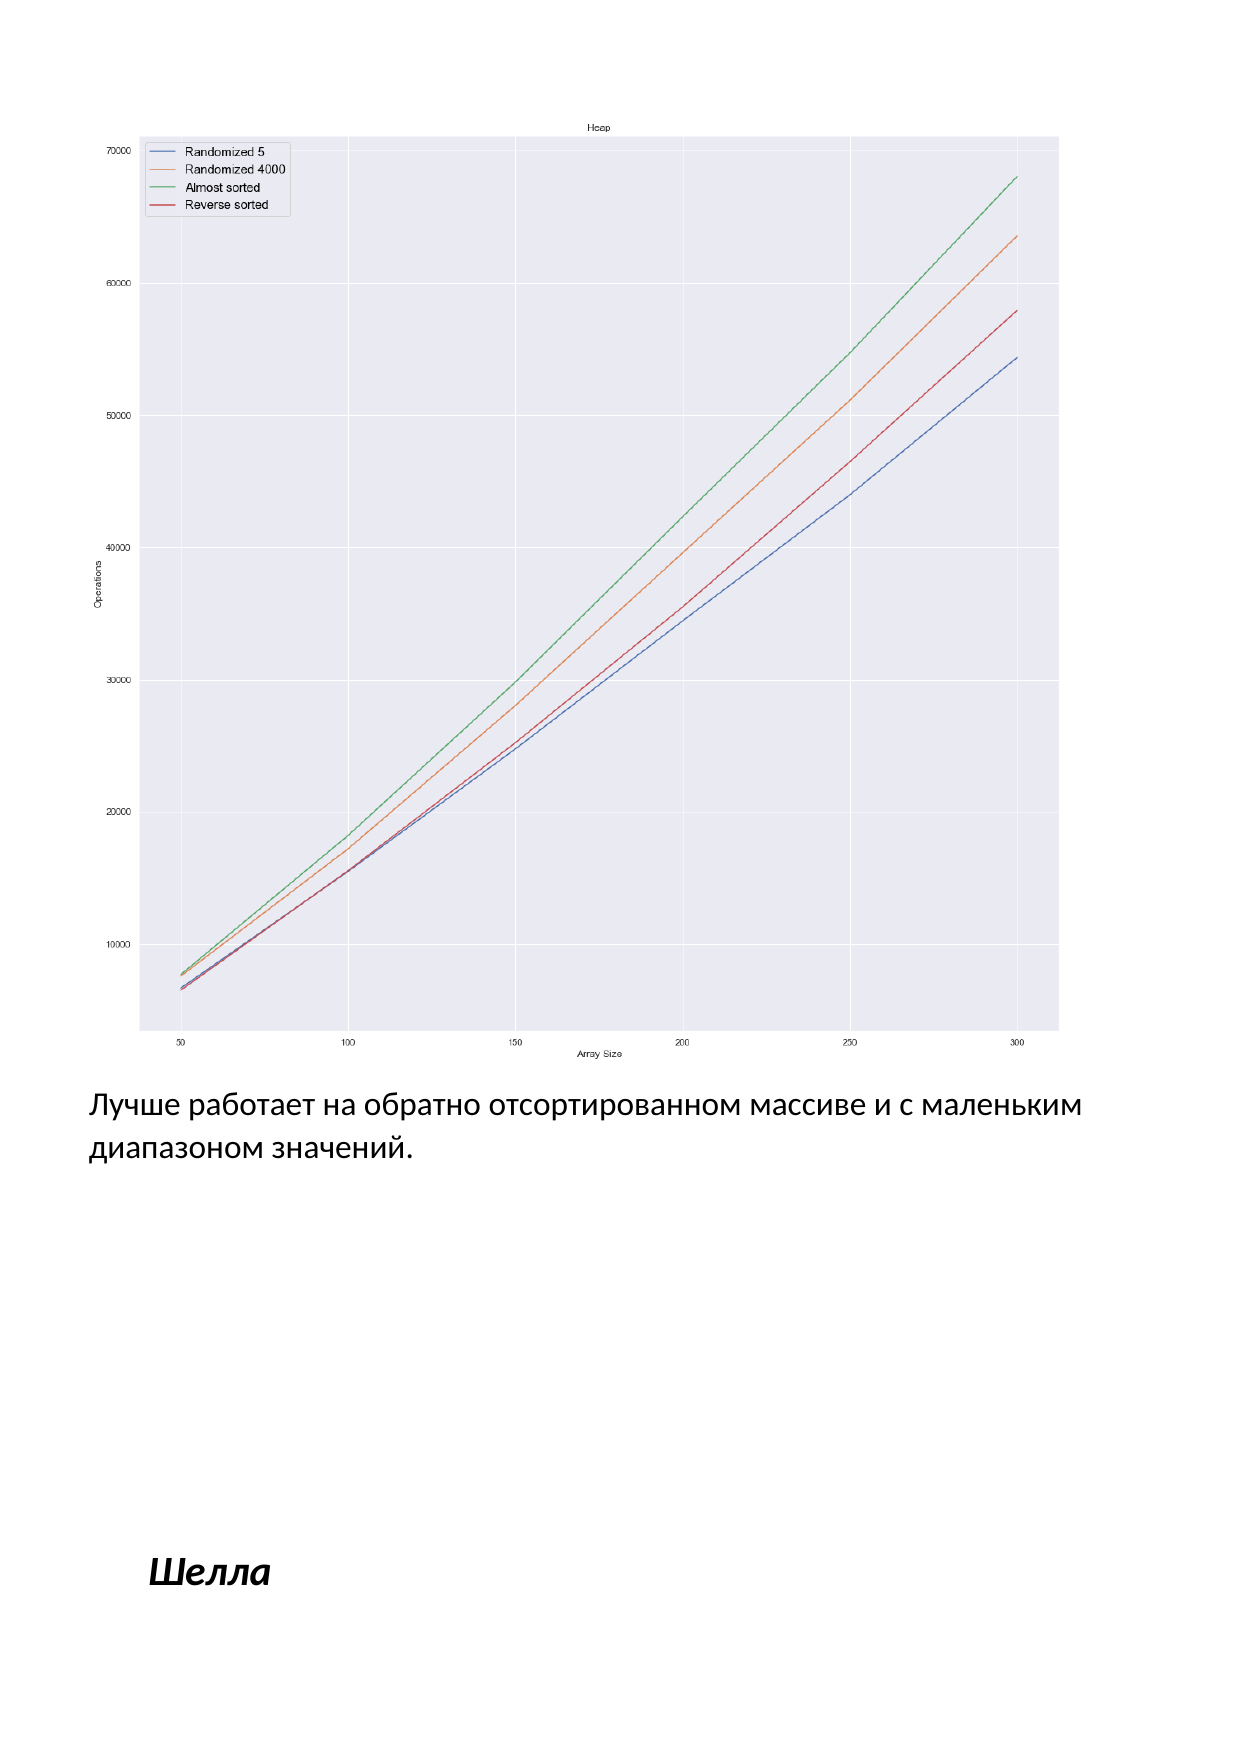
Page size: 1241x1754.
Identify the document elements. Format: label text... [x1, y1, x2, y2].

text Лучше работает на обратно отсортированном массиве и с маленьким диапазоном значений. [88, 1083, 1152, 1167]
picture [88, 118, 1063, 1064]
text Шелла [148, 1545, 1152, 1596]
